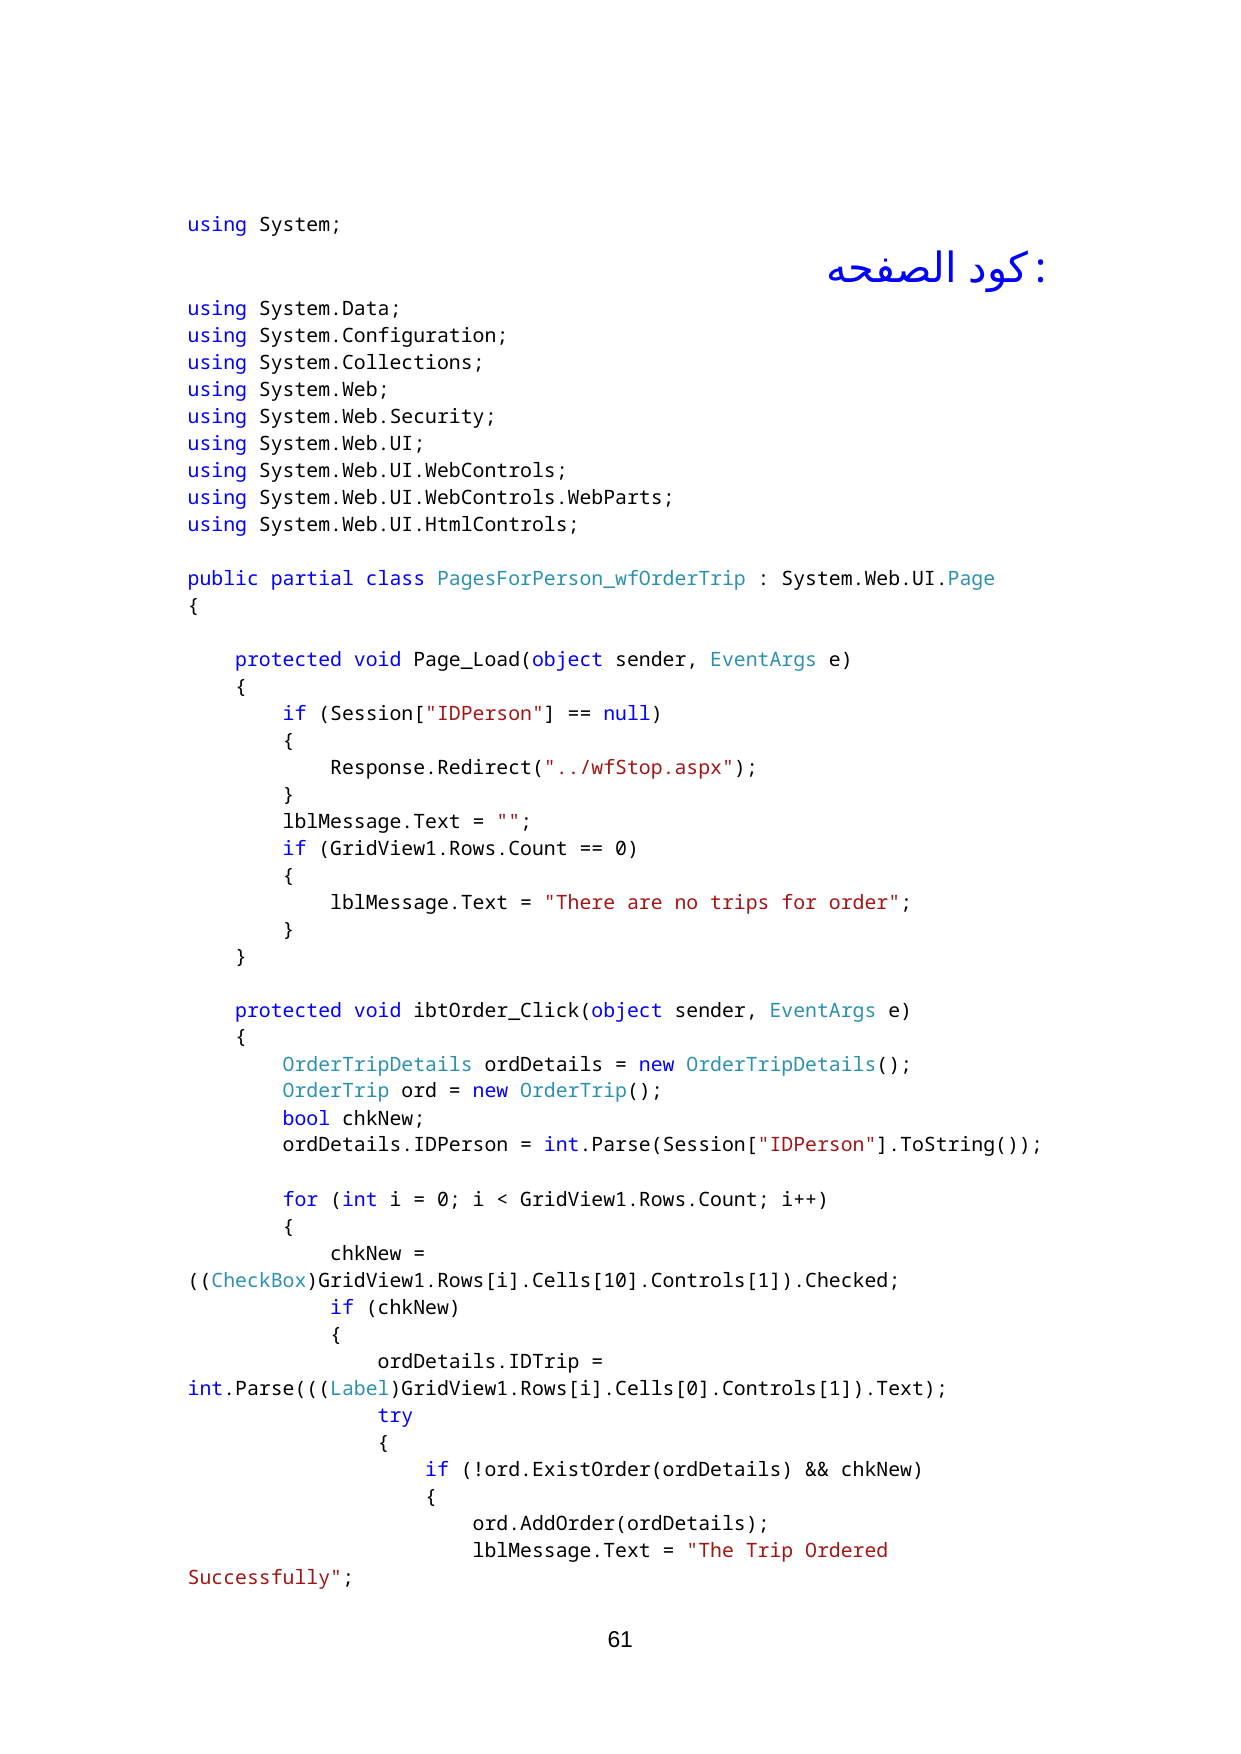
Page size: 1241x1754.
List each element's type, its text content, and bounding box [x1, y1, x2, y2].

text using System.Web.Security; [187, 402, 1053, 429]
text { [187, 861, 1053, 888]
text { [187, 1321, 1053, 1348]
text if (!ord.ExistOrder(ordDetails) && chkNew) [187, 1456, 1053, 1482]
text for (int i = 0; i < GridView1.Rows.Count; i++) [187, 1186, 1053, 1213]
text } [187, 942, 1053, 969]
text if (chkNew) [187, 1294, 1053, 1321]
text try [187, 1402, 1053, 1428]
text using System.Web.UI.WebControls; [187, 456, 1053, 483]
text { [187, 1213, 1053, 1240]
text protected void ibtOrder_Click(object sender, EventArgs e) [187, 996, 1053, 1023]
text { [187, 1023, 1053, 1050]
text lblMessage.Text = ""; [187, 807, 1053, 834]
text public partial class PagesForPerson_wfOrderTrip : System.Web.UI.Page [187, 564, 1053, 591]
text using System.Web.UI.HtmlControls; [187, 510, 1053, 537]
text bool chkNew; [187, 1104, 1053, 1131]
text } [187, 915, 1053, 942]
text using System.Data; [187, 294, 1053, 321]
text using System.Collections; [187, 348, 1053, 375]
text chkNew = ((CheckBox)GridView1.Rows[i].Cells[10].Controls[1]).Checked; [187, 1240, 1053, 1294]
text ordDetails.IDPerson = int.Parse(Session["IDPerson"].ToString()); [187, 1131, 1053, 1158]
text { [187, 1482, 1053, 1509]
text OrderTrip ord = new OrderTrip(); [187, 1077, 1053, 1104]
text { [187, 1428, 1053, 1456]
text using System.Web; [187, 375, 1053, 402]
text } [187, 780, 1053, 807]
text using System.Web.UI.WebControls.WebParts; [187, 483, 1053, 510]
text كود الصفحه: [187, 238, 1053, 294]
text ordDetails.IDTrip = int.Parse(((Label)GridView1.Rows[i].Cells[0].Controls[1]).Text); [187, 1348, 1053, 1402]
text lblMessage.Text = "There are no trips for order"; [187, 888, 1053, 915]
text { [187, 726, 1053, 753]
text if (GridView1.Rows.Count == 0) [187, 834, 1053, 861]
text { [187, 672, 1053, 699]
text if (Session["IDPerson"] == null) [187, 699, 1053, 726]
text using System.Configuration; [187, 321, 1053, 348]
text protected void Page_Load(object sender, EventArgs e) [187, 645, 1053, 672]
text Response.Redirect("../wfStop.aspx"); [187, 753, 1053, 780]
text using System.Web.UI; [187, 429, 1053, 456]
text using System; [187, 211, 1053, 238]
text ord.AddOrder(ordDetails); [187, 1509, 1053, 1536]
text OrderTripDetails ordDetails = new OrderTripDetails(); [187, 1050, 1053, 1077]
text { [187, 591, 1053, 618]
text lblMessage.Text = "The Trip Ordered Successfully"; [187, 1536, 1053, 1590]
